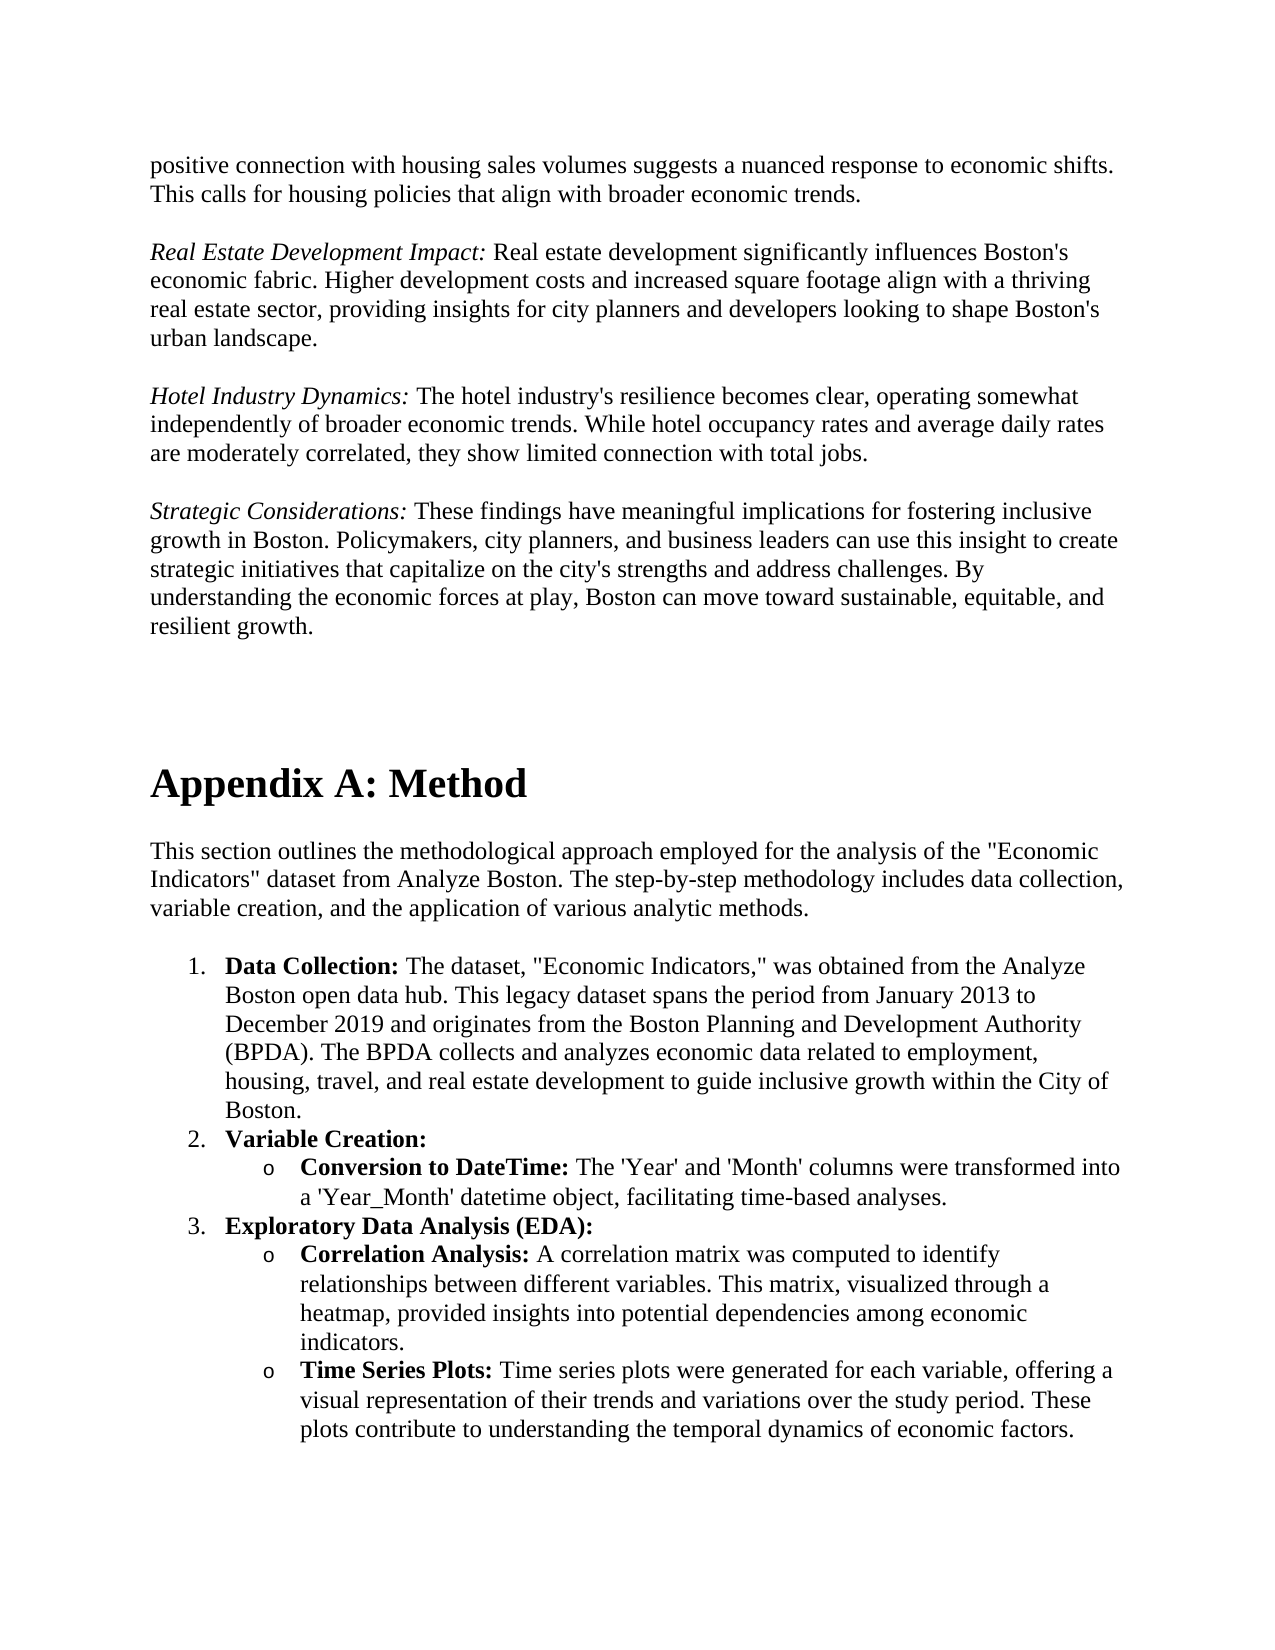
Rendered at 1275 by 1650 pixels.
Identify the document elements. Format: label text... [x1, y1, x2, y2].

list Data Collection: The dataset, "Economic Indicators," was obtained from the Analyze Boston open data hub. This legacy dataset spans the period from January 2013 to December 2019 and originates from the Boston Planning and Development Authority (BPDA). The BPDA collects and analyzes economic data related to employment, housing, travel, and real estate development to guide inclusive growth within the City of Boston. [187, 951, 1125, 1124]
text Hotel Industry Dynamics: The hotel industry's resilience becomes clear, operating somewhat independently of broader economic trends. While hotel occupancy rates and average daily rates are moderately correlated, they show limited connection with total jobs. [150, 381, 1125, 467]
text This section outlines the methodological approach employed for the analysis of the "Economic Indicators" dataset from Analyze Boston. The step-by-step methodology includes data collection, variable creation, and the application of various analytic methods. [150, 836, 1125, 922]
list Variable Creation: [187, 1124, 1125, 1152]
list Correlation Analysis: A correlation matrix was computed to identify relationships between different variables. This matrix, visualized through a heatmap, provided insights into potential dependencies among economic indicators. [262, 1239, 1125, 1355]
list Time Series Plots: Time series plots were generated for each variable, offering a visual representation of their trends and variations over the study period. These plots contribute to understanding the temporal dynamics of economic factors. [262, 1355, 1125, 1442]
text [150, 150, 1125, 207]
list Exploratory Data Analysis (EDA): [187, 1211, 1125, 1239]
text Appendix A: Method [150, 759, 1125, 807]
text Strategic Considerations: These findings have meaningful implications for fostering inclusive growth in Boston. Policymakers, city planners, and business leaders can use this insight to create strategic initiatives that capitalize on the city's strengths and address challenges. By understanding the economic forces at play, Boston can move toward sustainable, equitable, and resilient growth. [150, 496, 1125, 640]
list Conversion to DateTime: The 'Year' and 'Month' columns were transformed into a 'Year_Month' datetime object, facilitating time-based analyses. [262, 1152, 1125, 1211]
text Real Estate Development Impact: Real estate development significantly influences Boston's economic fabric. Higher development costs and increased square footage align with a thriving real estate sector, providing insights for city planners and developers looking to shape Boston's urban landscape. [150, 237, 1125, 352]
